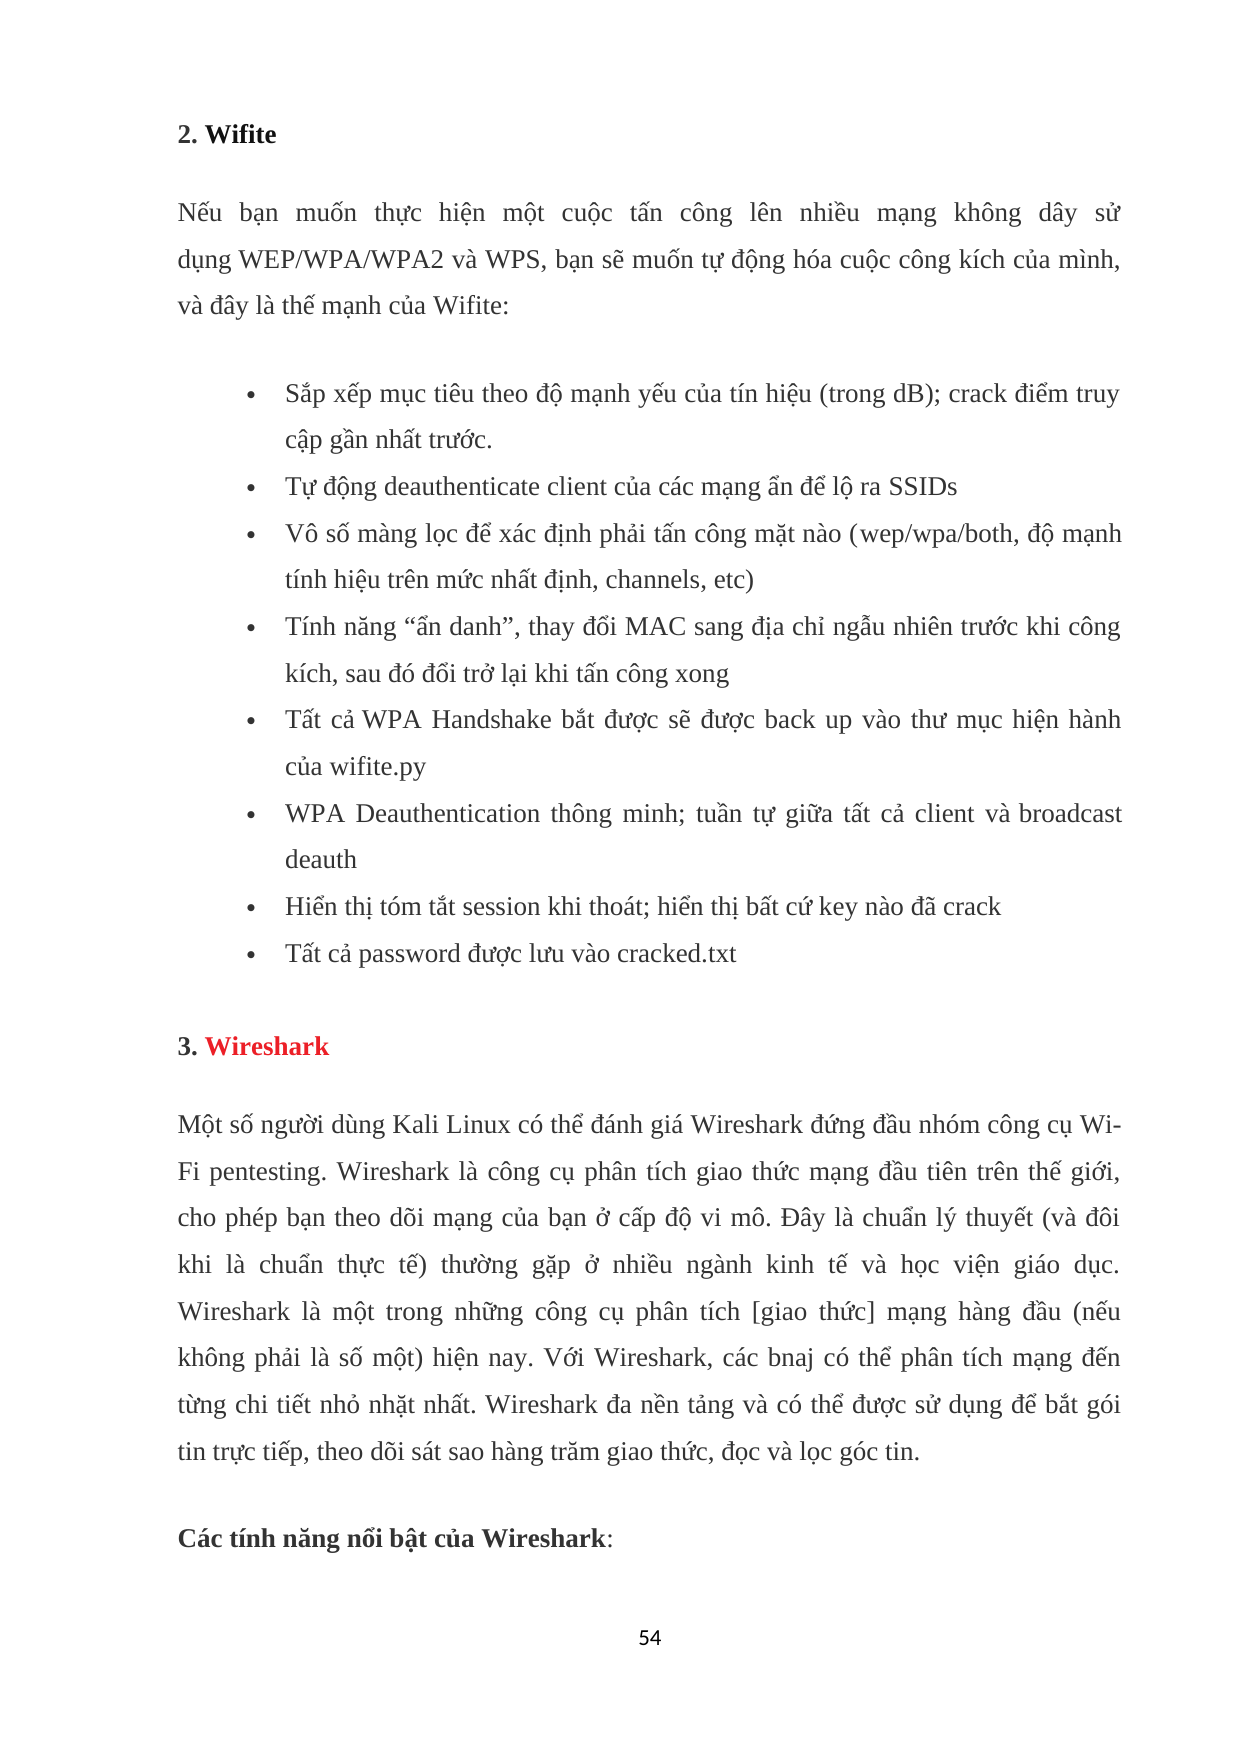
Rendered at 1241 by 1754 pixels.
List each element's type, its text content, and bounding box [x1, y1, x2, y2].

list Vô số màng lọc để xác định phải tấn công mặt nào (wep/wpa/both, độ mạnh tính hiệu trên mức nhất định, channels, etc) [247, 517, 1122, 594]
list Tất cả WPA Handshake bắt được sẽ được back up vào thư mục hiện hành của wifite.py [247, 703, 1122, 781]
list Sắp xếp mục tiêu theo độ mạnh yếu của tín hiệu (trong dB); crack điểm truy cập gần nhất trước. [247, 377, 1122, 454]
list Tự động deauthenticate client của các mạng ẩn để lộ ra SSIDs [247, 470, 1122, 501]
subtitle 3. Wireshark [177, 1030, 1122, 1061]
list Tất cả password được lưu vào cracked.txt [247, 937, 1122, 968]
list Hiển thị tóm tắt session khi thoát; hiển thị bất cứ key nào đã crack [247, 890, 1122, 921]
text Nếu bạn muốn thực hiện một cuộc tấn công lên nhiều mạng không dây sử dụng WEP/WPA/WPA2 và WPS, bạn sẽ muốn tự động hóa cuộc công kích của mình, và đây là thế mạnh của Wifite: [177, 196, 1122, 321]
list Tính năng “ẩn danh”, thay đổi MAC sang địa chỉ ngẫu nhiên trước khi công kích, sau đó đổi trở lại khi tấn công xong [247, 610, 1122, 688]
text Một số người dùng Kali Linux có thể đánh giá Wireshark đứng đầu nhóm công cụ Wi-Fi pentesting. Wireshark là công cụ phân tích giao thức mạng đầu tiên trên thế giới, cho phép bạn theo dõi mạng của bạn ở cấp độ vi mô. Đây là chuẩn lý thuyết (và đôi khi là chuẩn thực tế) thường gặp ở nhiều ngành kinh tế và học viện giáo dục. Wireshark là một trong những công cụ phân tích [giao thức] mạng hàng đầu (nếu không phải là số một) hiện nay. Với Wireshark, các bnaj có thể phân tích mạng đến từng chi tiết nhỏ nhặt nhất. Wireshark đa nền tảng và có thể được sử dụng để bắt gói tin trực tiếp, theo dõi sát sao hàng trăm giao thức, đọc và lọc góc tin. [177, 1108, 1122, 1466]
list WPA Deauthentication thông minh; tuần tự giữa tất cả client và broadcast deauth [247, 797, 1122, 874]
subtitle 2. Wifite [177, 118, 1122, 149]
text Các tính năng nổi bật của Wireshark: [177, 1522, 1122, 1553]
